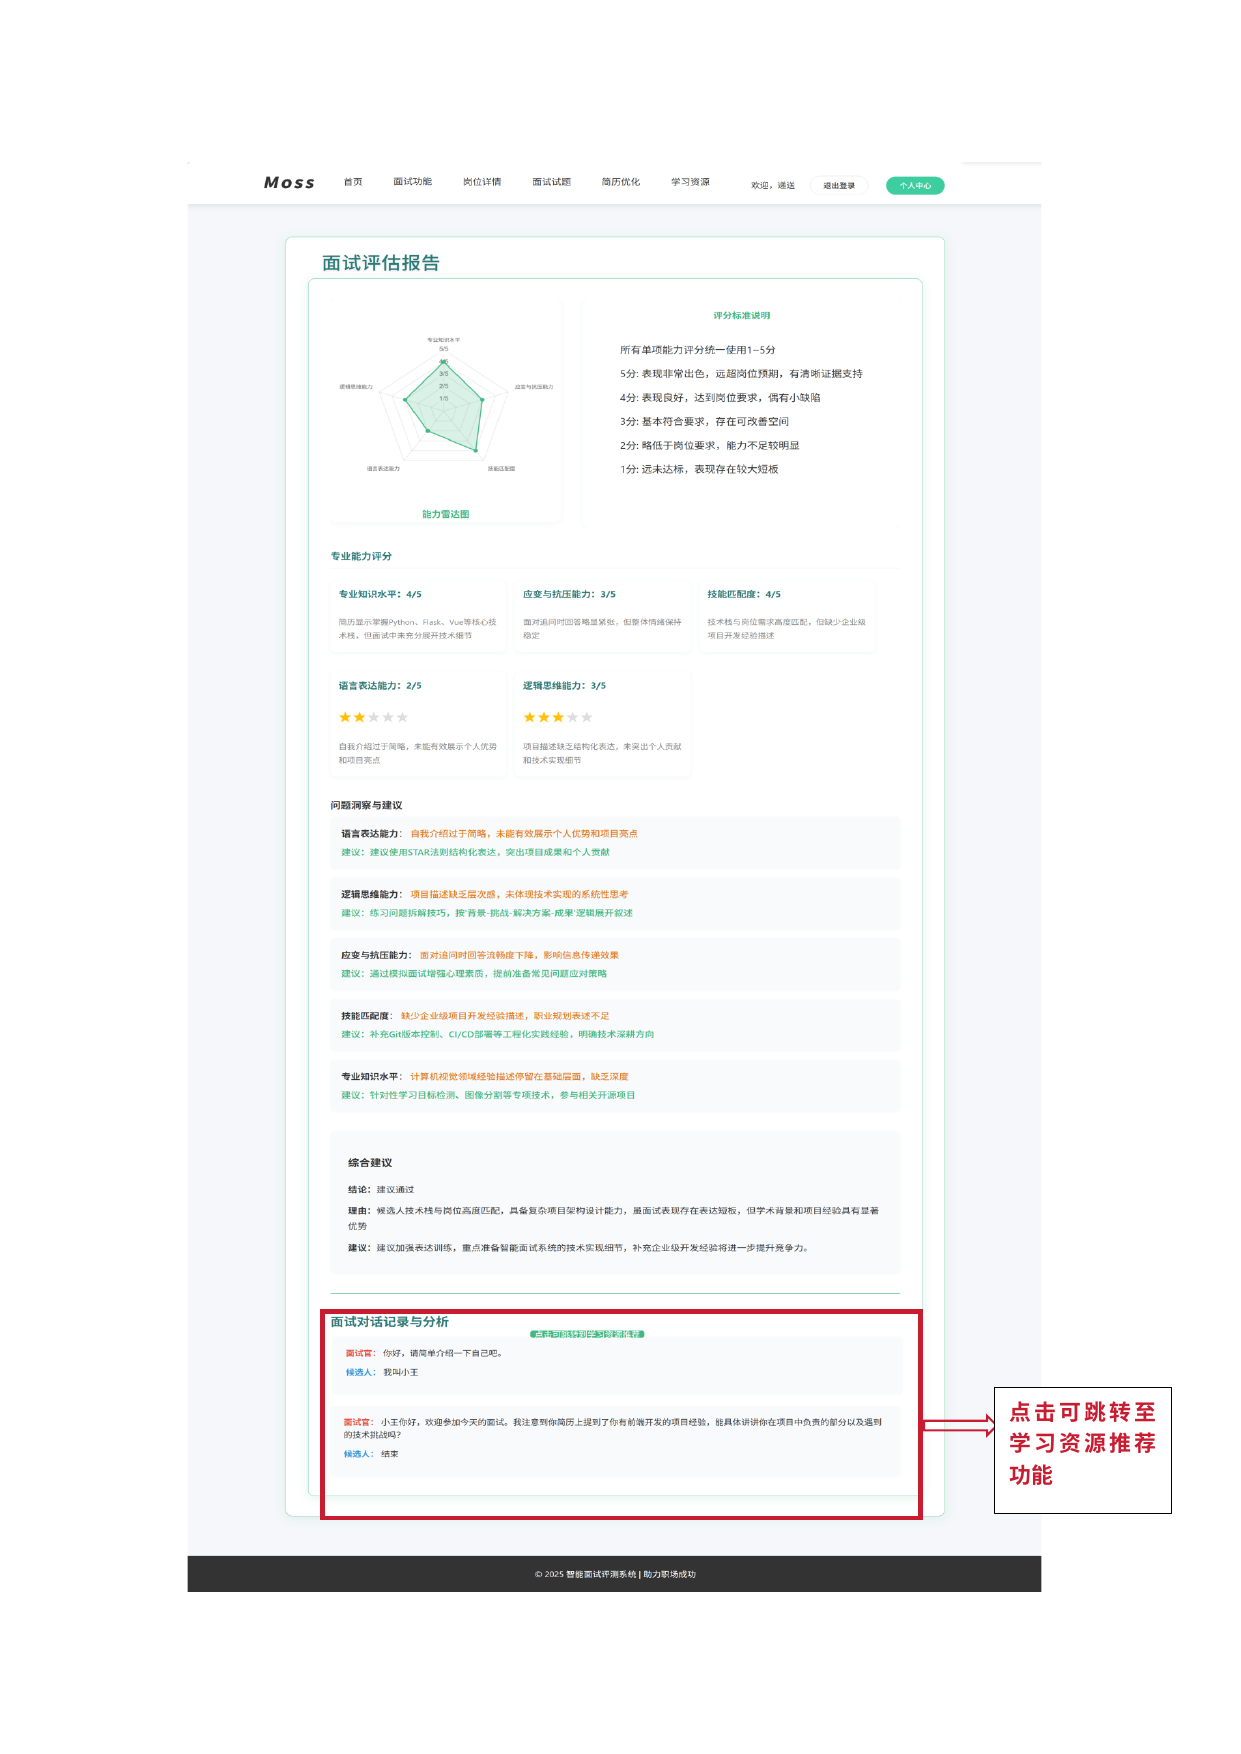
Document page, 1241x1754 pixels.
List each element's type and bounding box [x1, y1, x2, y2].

picture [926, 1421, 994, 1430]
picture [325, 1314, 918, 1516]
picture [187, 162, 1042, 1592]
